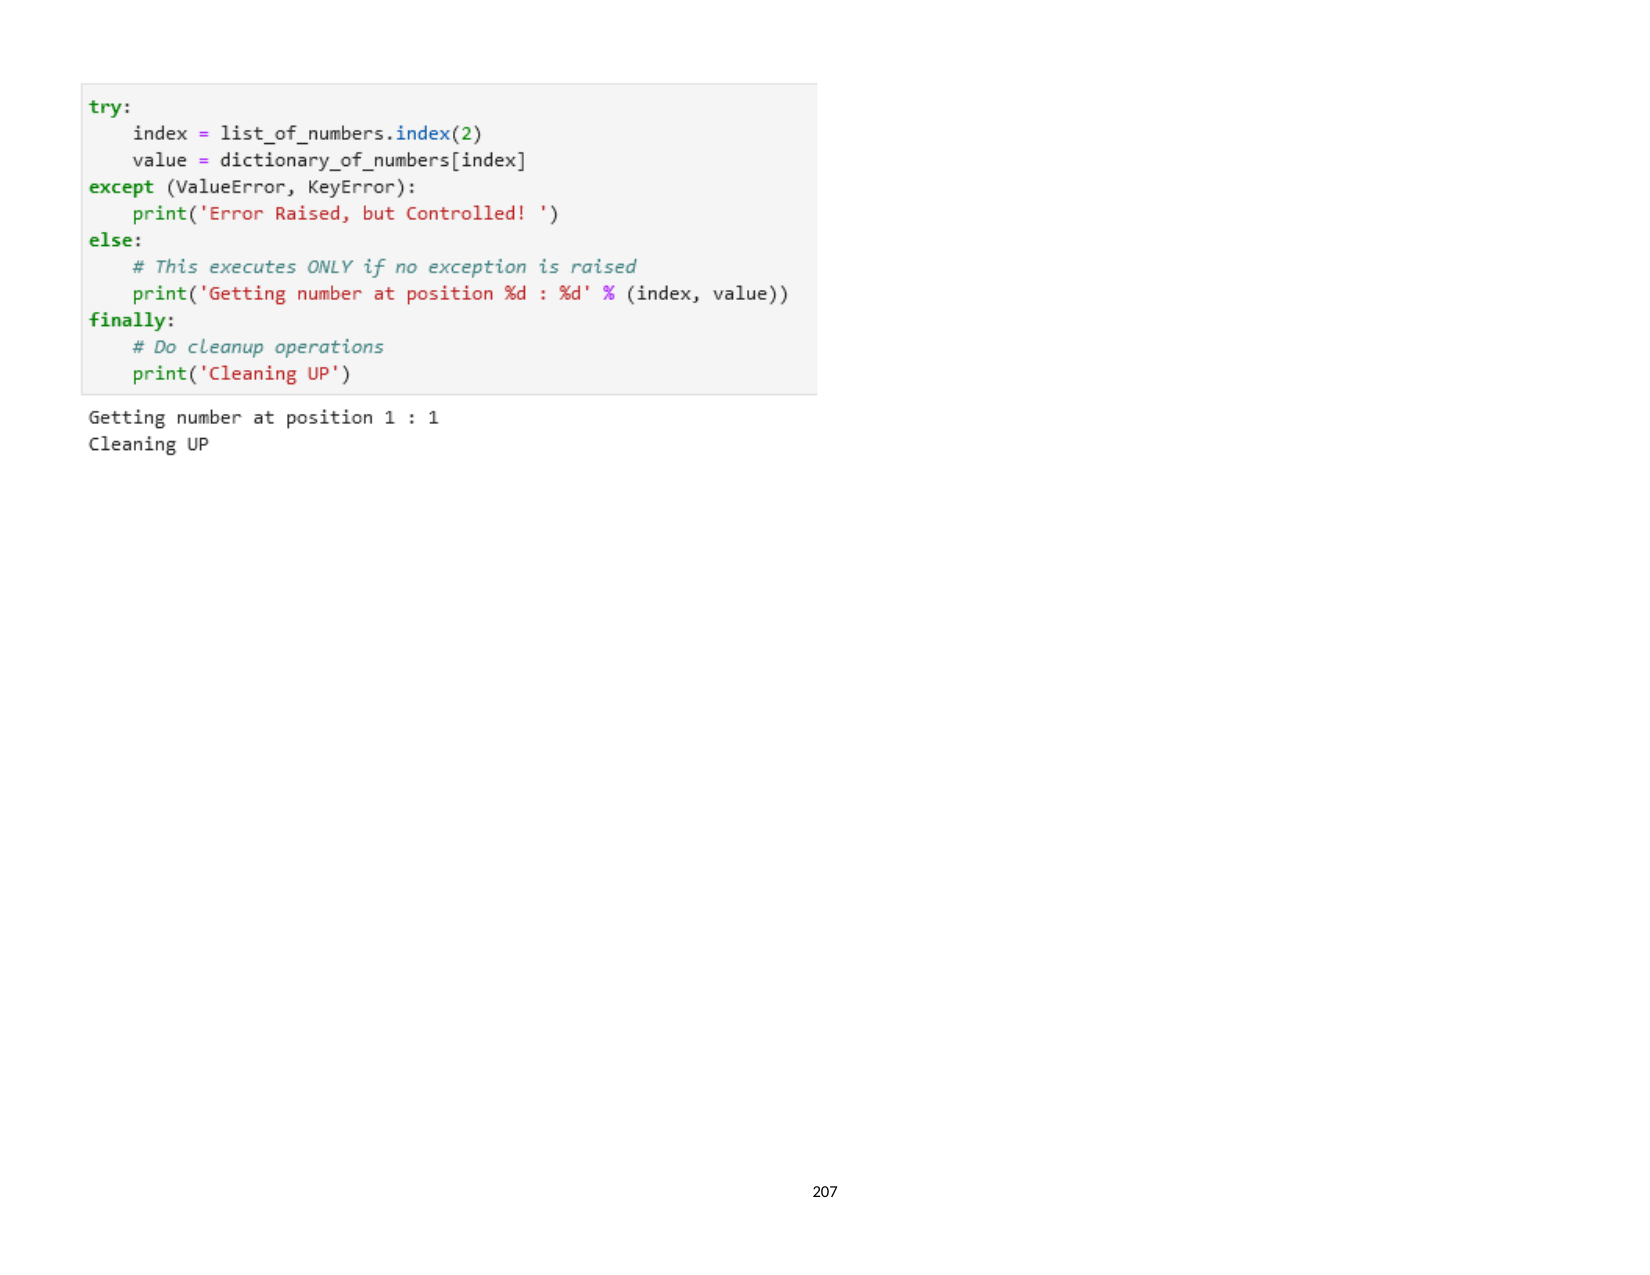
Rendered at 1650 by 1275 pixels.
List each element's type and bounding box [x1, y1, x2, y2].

picture [75, 75, 818, 471]
